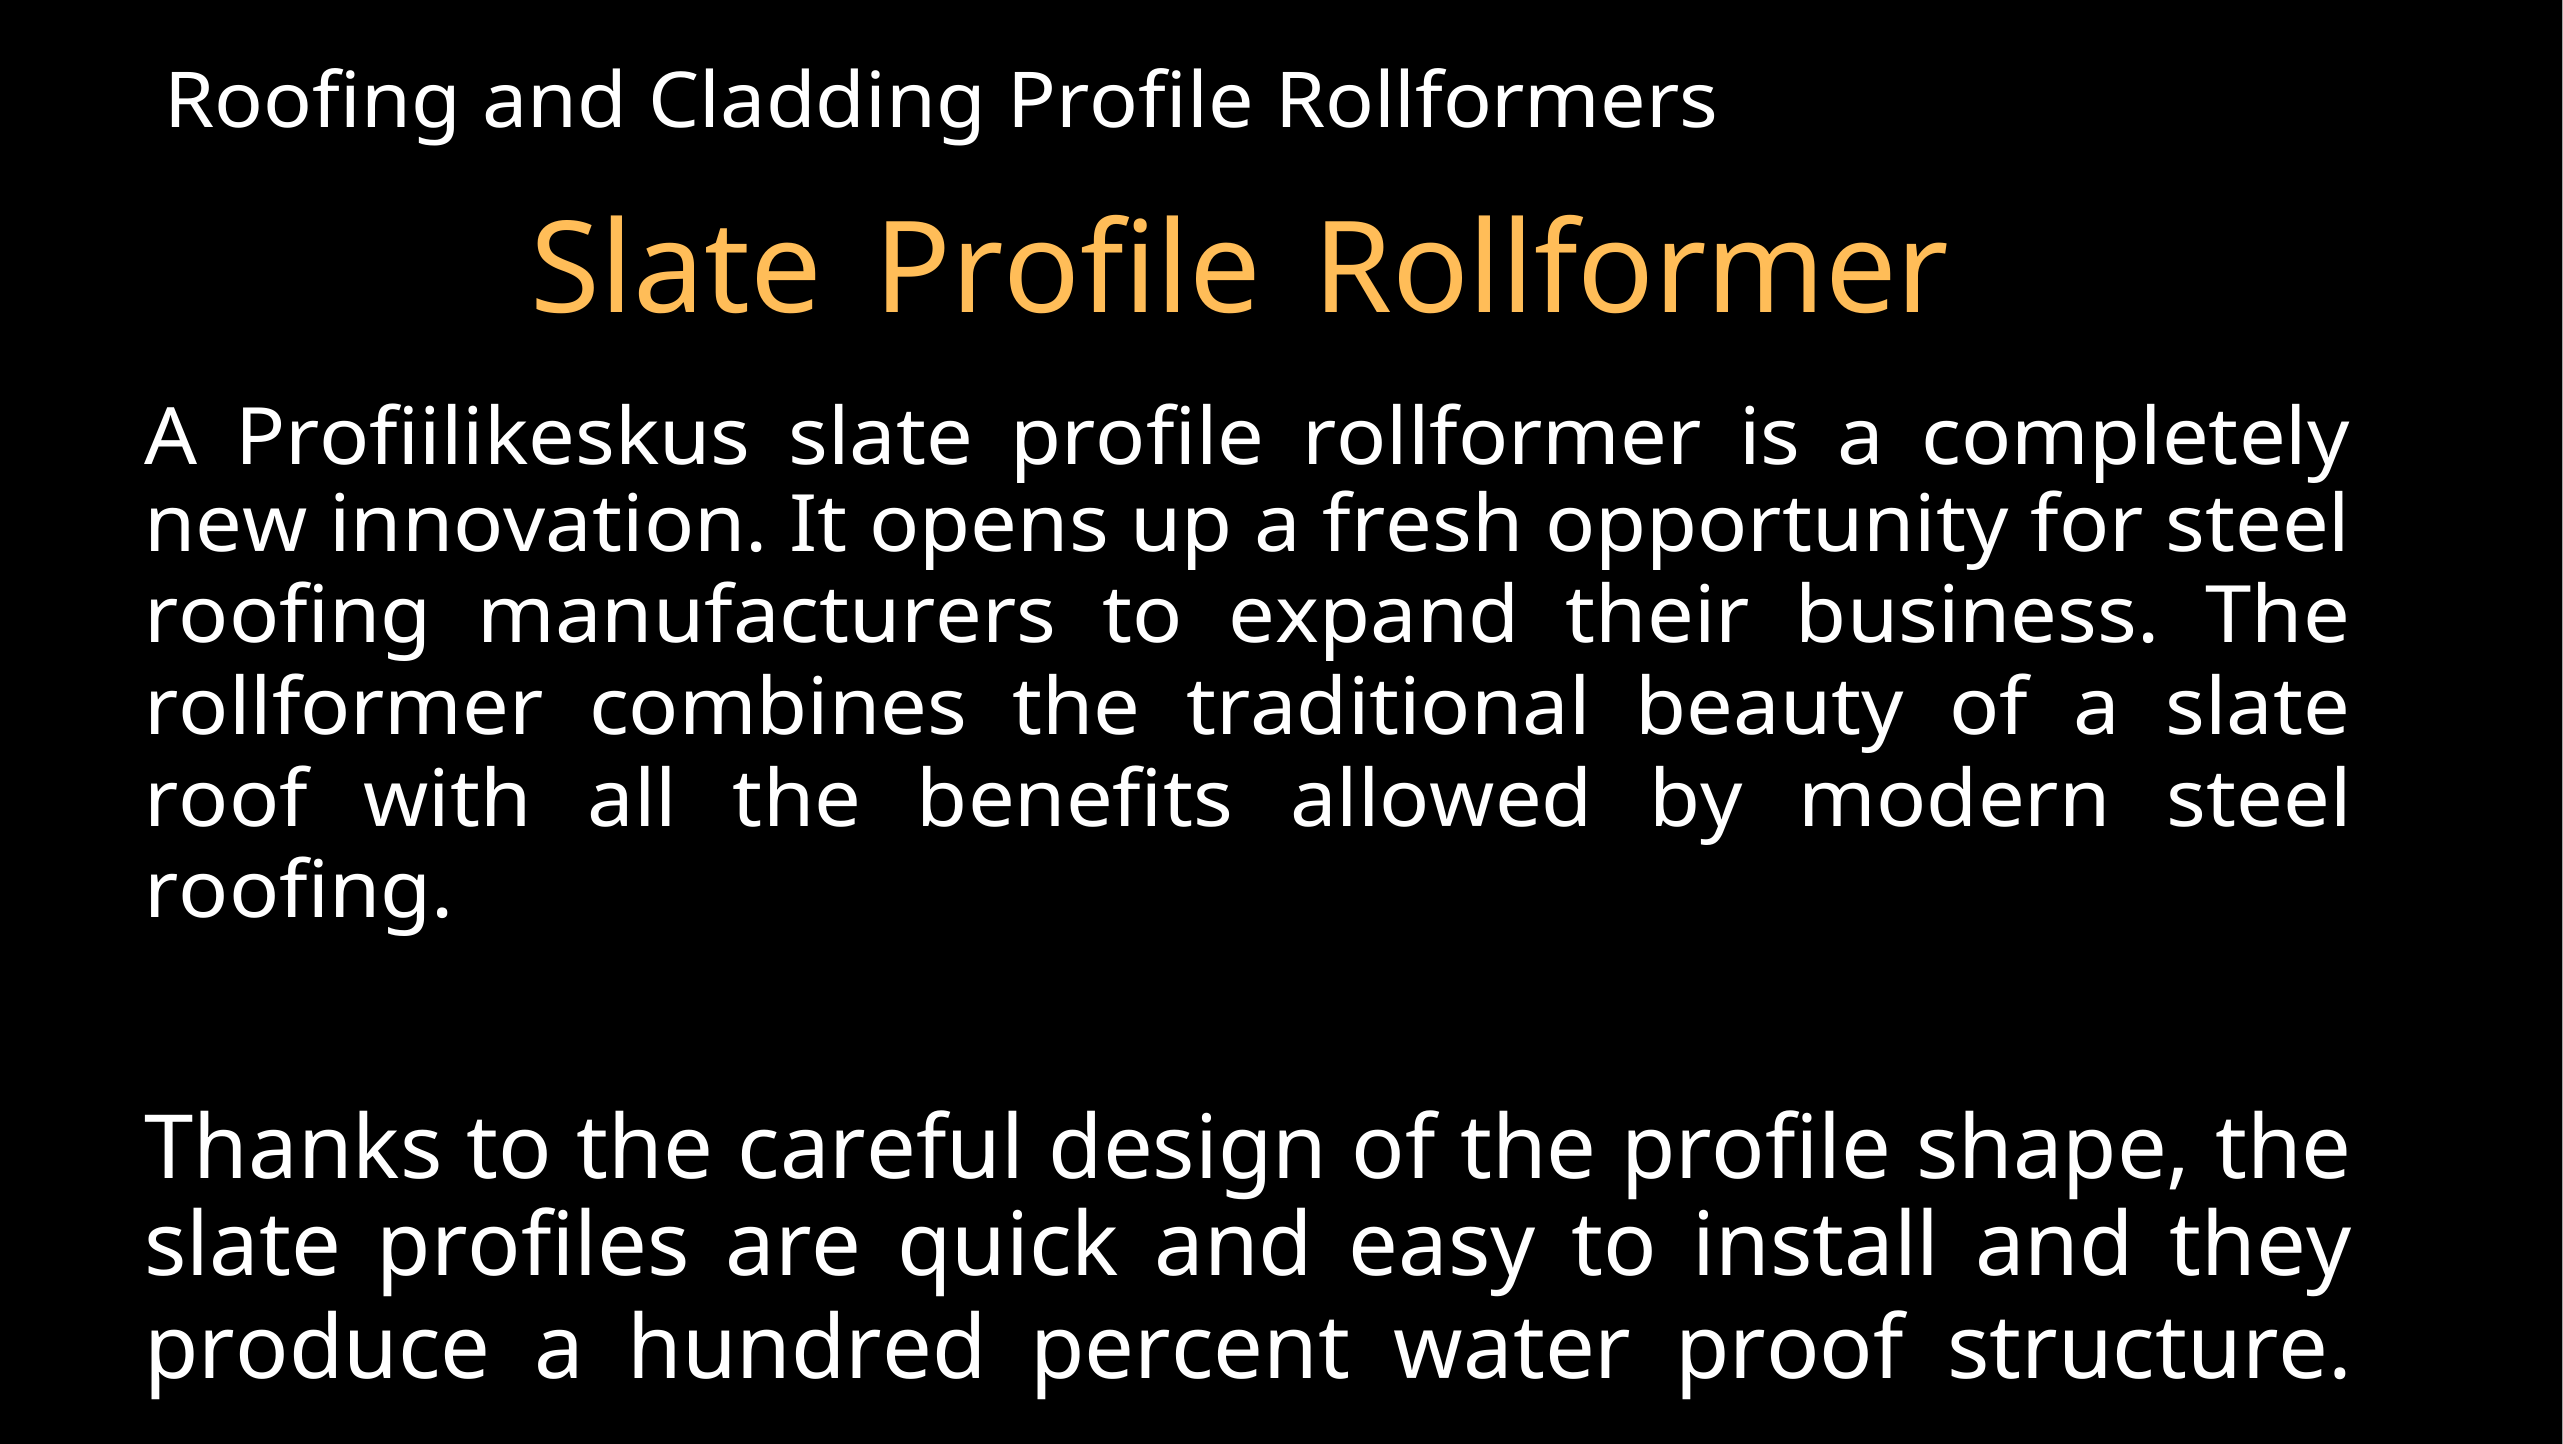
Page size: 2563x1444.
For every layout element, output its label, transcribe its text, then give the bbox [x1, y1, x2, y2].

text A Profiilikeskus slate profile rollformer is a completely new innovation. It opens up a fresh opportunity for steel roofing manufacturers to expand their business. The rollformer combines the traditional beauty of a slate roof with all the benefits allowed by modern steel roofing. [144, 391, 2352, 941]
text Slate Profile Rollformer [153, 177, 2327, 350]
text Roofing and Cladding Profile Rollformers [164, 45, 2562, 150]
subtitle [144, 1097, 2354, 1404]
